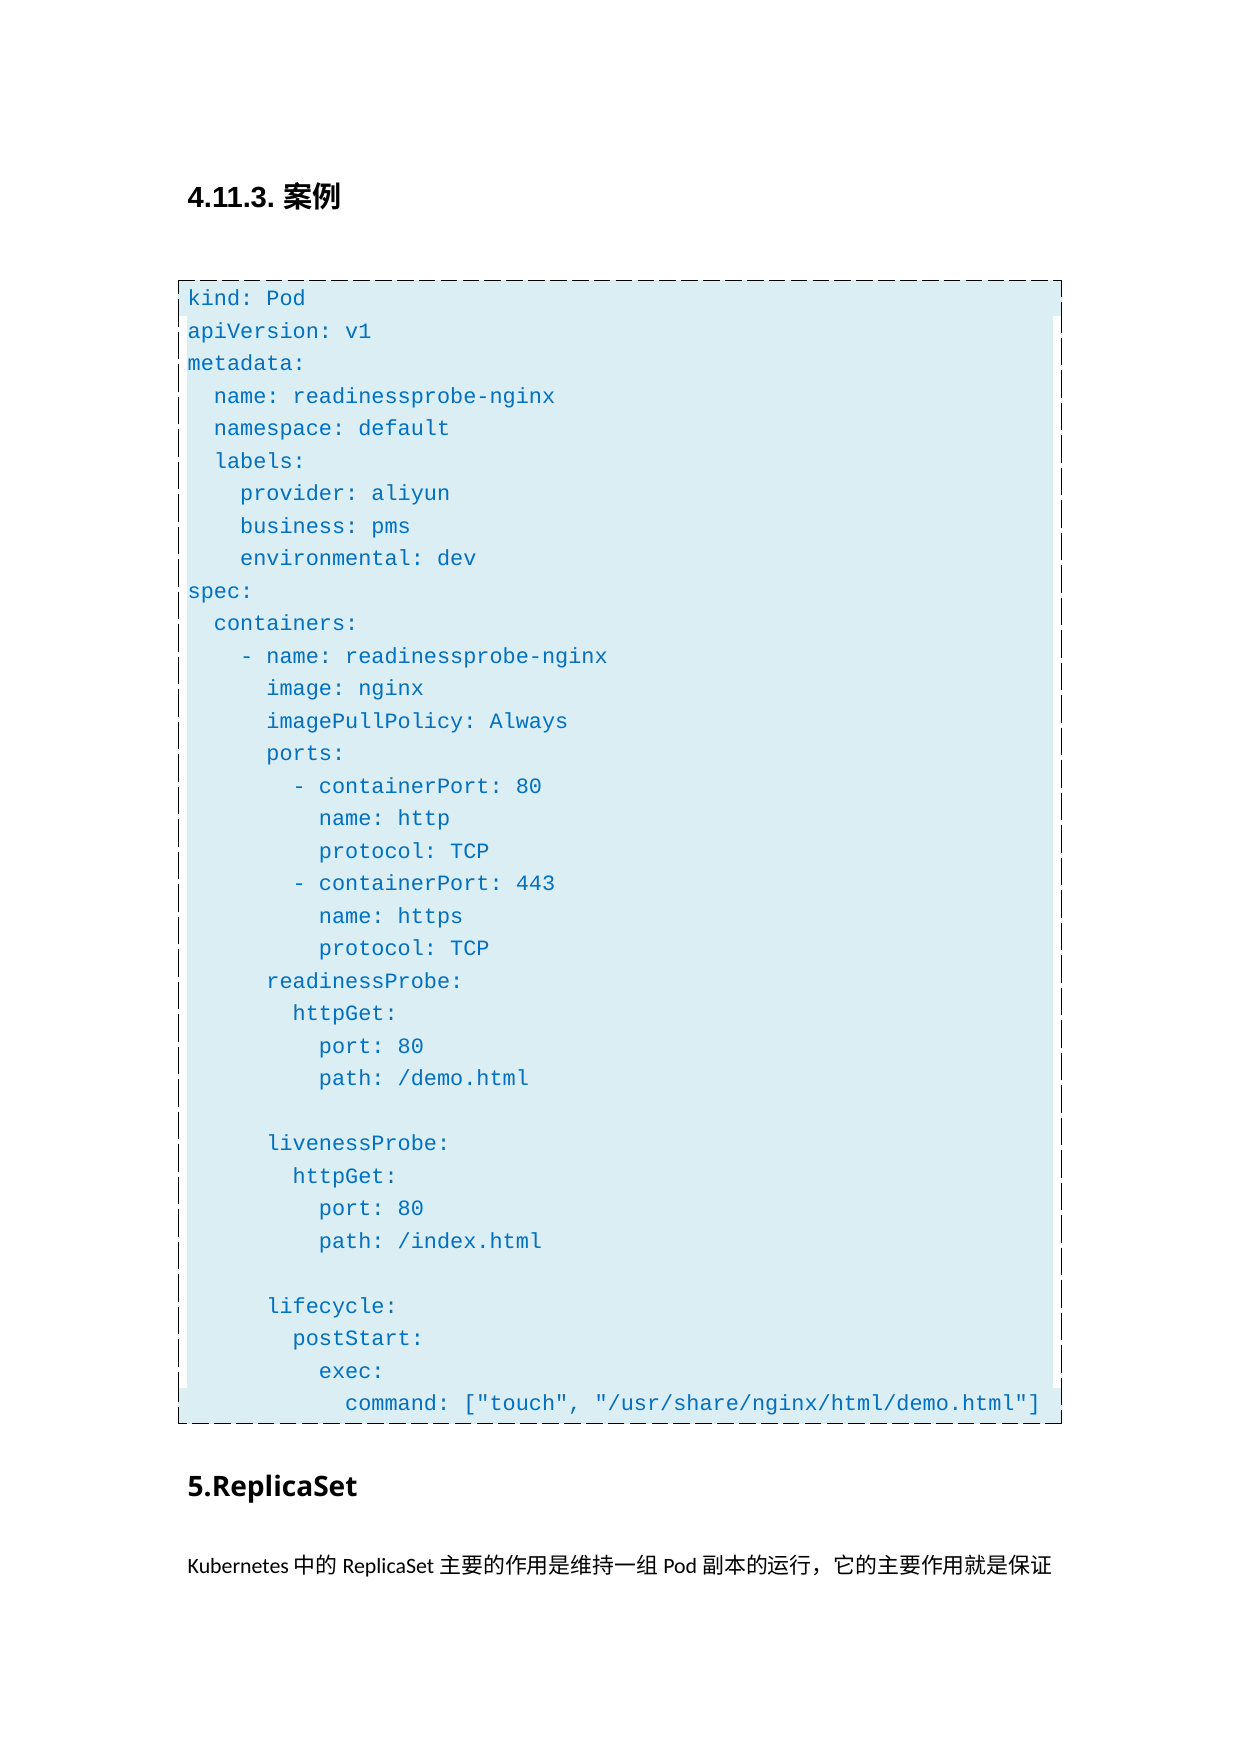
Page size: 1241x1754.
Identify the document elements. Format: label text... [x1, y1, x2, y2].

text name: http [187, 803, 1053, 836]
text httpGet: [187, 998, 1053, 1031]
text image: nginx [187, 673, 1053, 706]
text command: ["touch", "/usr/share/nginx/html/demo.html"] [178, 1385, 1062, 1424]
text path: /index.html [187, 1226, 1053, 1258]
text ports: [187, 738, 1053, 771]
text metadata: [187, 348, 1053, 381]
text lifecycle: [187, 1291, 1053, 1323]
text provider: aliyun [187, 478, 1053, 511]
text kind: Pod [178, 280, 1062, 316]
text readinessProbe: [187, 966, 1053, 998]
text exec: [187, 1356, 1053, 1385]
text - name: readinessprobe-nginx [187, 641, 1053, 673]
text port: 80 [187, 1031, 1053, 1063]
text name: readinessprobe-nginx [187, 381, 1053, 413]
text apiVersion: v1 [187, 316, 1053, 348]
subtitle 4.11.3. 案例 [187, 162, 1053, 227]
text labels: [187, 446, 1053, 478]
text business: pms [187, 511, 1053, 543]
text - containerPort: 80 [187, 771, 1053, 803]
text environmental: dev [187, 543, 1053, 576]
text httpGet: [187, 1161, 1053, 1193]
subtitle 5.ReplicaSet [187, 1453, 1053, 1518]
text postStart: [187, 1323, 1053, 1356]
text - containerPort: 443 [187, 868, 1053, 901]
text livenessProbe: [187, 1128, 1053, 1161]
text imagePullPolicy: Always [187, 706, 1053, 738]
text namespace: default [187, 413, 1053, 446]
text containers: [187, 608, 1053, 641]
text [187, 1547, 1053, 1580]
text path: /demo.html [187, 1063, 1053, 1096]
text port: 80 [187, 1193, 1053, 1226]
text spec: [187, 576, 1053, 608]
text protocol: TCP [187, 933, 1053, 966]
text protocol: TCP [187, 836, 1053, 868]
text name: https [187, 901, 1053, 933]
